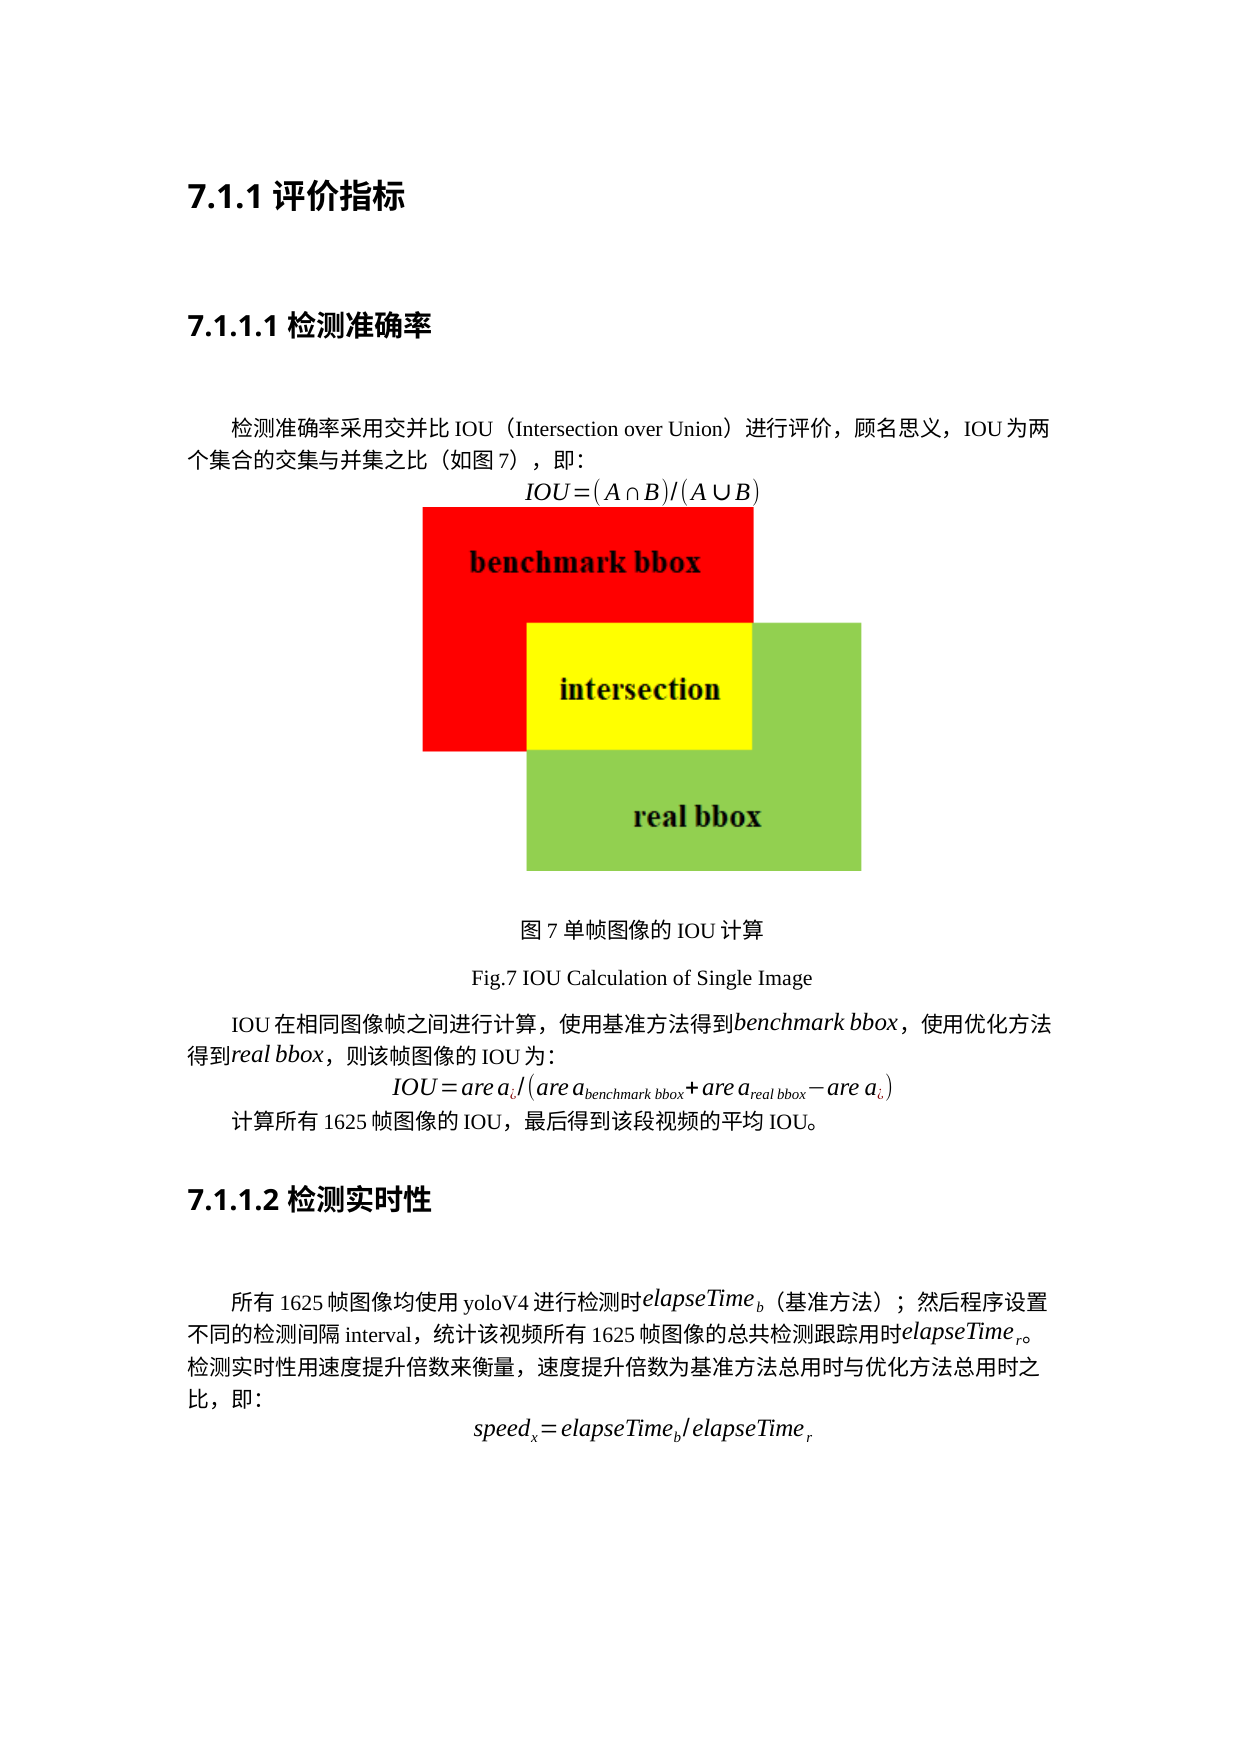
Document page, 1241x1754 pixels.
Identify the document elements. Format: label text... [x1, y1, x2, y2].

text 计算所有1625帧图像的IOU，最后得到该段视频的平均IOU。 [187, 1104, 1053, 1136]
text 检测准确率采用交并比IOU（Intersection over Union）进行评价，顾名思义，IOU为两个集合的交集与并集之比（如图7），即： [187, 410, 1053, 475]
subtitle 7.1.1.2 检测实时性 [187, 1165, 1053, 1230]
subtitle 7.1.1.1 检测准确率 [187, 291, 1053, 356]
text 所有1625帧图像均使用yoloV4进行检测时（基准方法）；然后程序设置不同的检测间隔interval，统计该视频所有1625帧图像的总共检测跟踪用时。检测实时性用速度提升倍数来衡量，速度提升倍数为基准方法总用时与优化方法总用时之比，即： [187, 1284, 1053, 1414]
subtitle 7.1.1 评价指标 [187, 162, 1053, 227]
text IOU在相同图像帧之间进行计算，使用基准方法得到，使用优化方法得到，则该帧图像的IOU为： [187, 1006, 1053, 1071]
picture [422, 507, 862, 871]
text 图7 单帧图像的IOU计算 [187, 913, 1053, 945]
text Fig.7 IOU Calculation of Single Image [187, 961, 1053, 993]
